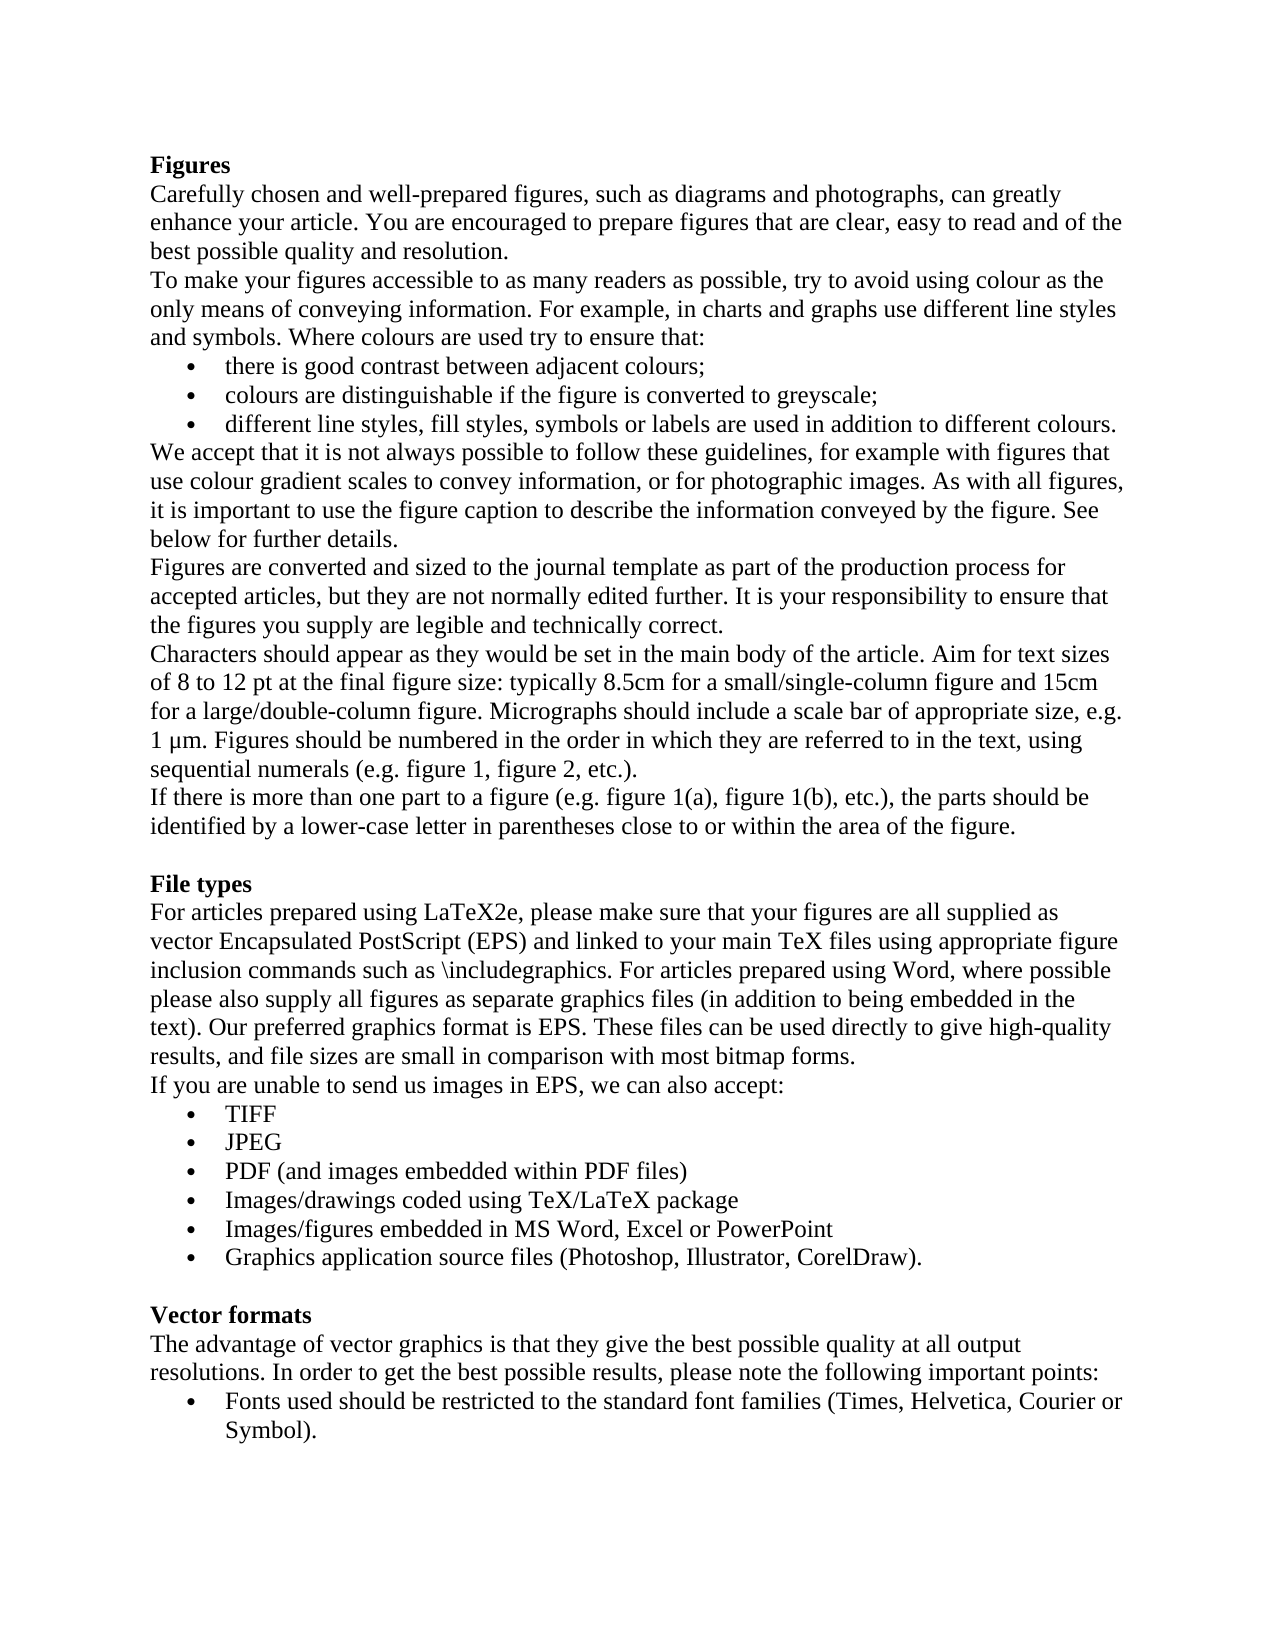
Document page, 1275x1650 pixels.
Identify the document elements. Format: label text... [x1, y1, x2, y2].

text File types [150, 869, 1125, 897]
text Vector formats [150, 1300, 1125, 1329]
text If there is more than one part to a figure (e.g. figure 1(a), figure 1(b), etc.), the parts should be identified by a lower-case letter in parentheses close to or within the area of the figure. [150, 782, 1125, 840]
text The advantage of vector graphics is that they give the best possible quality at all output resolutions. In order to get the best possible results, please note the following important points: [150, 1329, 1125, 1386]
list Graphics application source files (Photoshop, Illustrator, CorelDraw). [187, 1242, 1125, 1271]
text Figures [150, 150, 1125, 179]
text Figures are converted and sized to the journal template as part of the production process for accepted articles, but they are not normally edited further. It is your responsibility to ensure that the figures you supply are legible and technically correct. Characters should appear as they would be set in the main body of the article. Aim for text sizes of 8 to 12 pt at the final figure size: typically 8.5cm for a small/single-column figure and 15cm for a large/double-column figure. Micrographs should include a scale bar of appropriate size, e.g. 1 μm. Figures should be numbered in the order in which they are referred to in the text, using sequential numerals (e.g. figure 1, figure 2, etc.). [150, 552, 1125, 782]
list PDF (and images embedded within PDF files) [187, 1156, 1125, 1185]
text For articles prepared using LaTeX2e, please make sure that your figures are all supplied as vector Encapsulated PostScript (EPS) and linked to your main TeX files using appropriate figure inclusion commands such as \includegraphics. For articles prepared using Word, where possible please also supply all figures as separate graphics files (in addition to being embedded in the text). Our preferred graphics format is EPS. These files can be used directly to give high-quality results, and file sizes are small in comparison with most bitmap forms. If you are unable to send us images in EPS, we can also accept: [150, 897, 1125, 1099]
text Carefully chosen and well-prepared figures, such as diagrams and photographs, can greatly enhance your article. You are encouraged to prepare figures that are clear, easy to read and of the best possible quality and resolution. [150, 179, 1125, 265]
list Images/drawings coded using TeX/LaTeX package [187, 1185, 1125, 1214]
list different line styles, fill styles, symbols or labels are used in addition to different colours. [187, 409, 1125, 437]
list TIFF [187, 1099, 1125, 1127]
list Fonts used should be restricted to the standard font families (Times, Helvetica, Courier or Symbol). [187, 1386, 1125, 1444]
list Images/figures embedded in MS Word, Excel or PowerPoint [187, 1214, 1125, 1242]
list colours are distinguishable if the figure is converted to greyscale; [187, 380, 1125, 409]
list there is good contrast between adjacent colours; [187, 351, 1125, 380]
text To make your figures accessible to as many readers as possible, try to avoid using colour as the only means of conveying information. For example, in charts and graphs use different line styles and symbols. Where colours are used try to ensure that: [150, 265, 1125, 351]
list JPEG [187, 1127, 1125, 1156]
text We accept that it is not always possible to follow these guidelines, for example with figures that use colour gradient scales to convey information, or for photographic images. As with all figures, it is important to use the figure caption to describe the information conveyed by the figure. See below for further details. [150, 437, 1125, 552]
